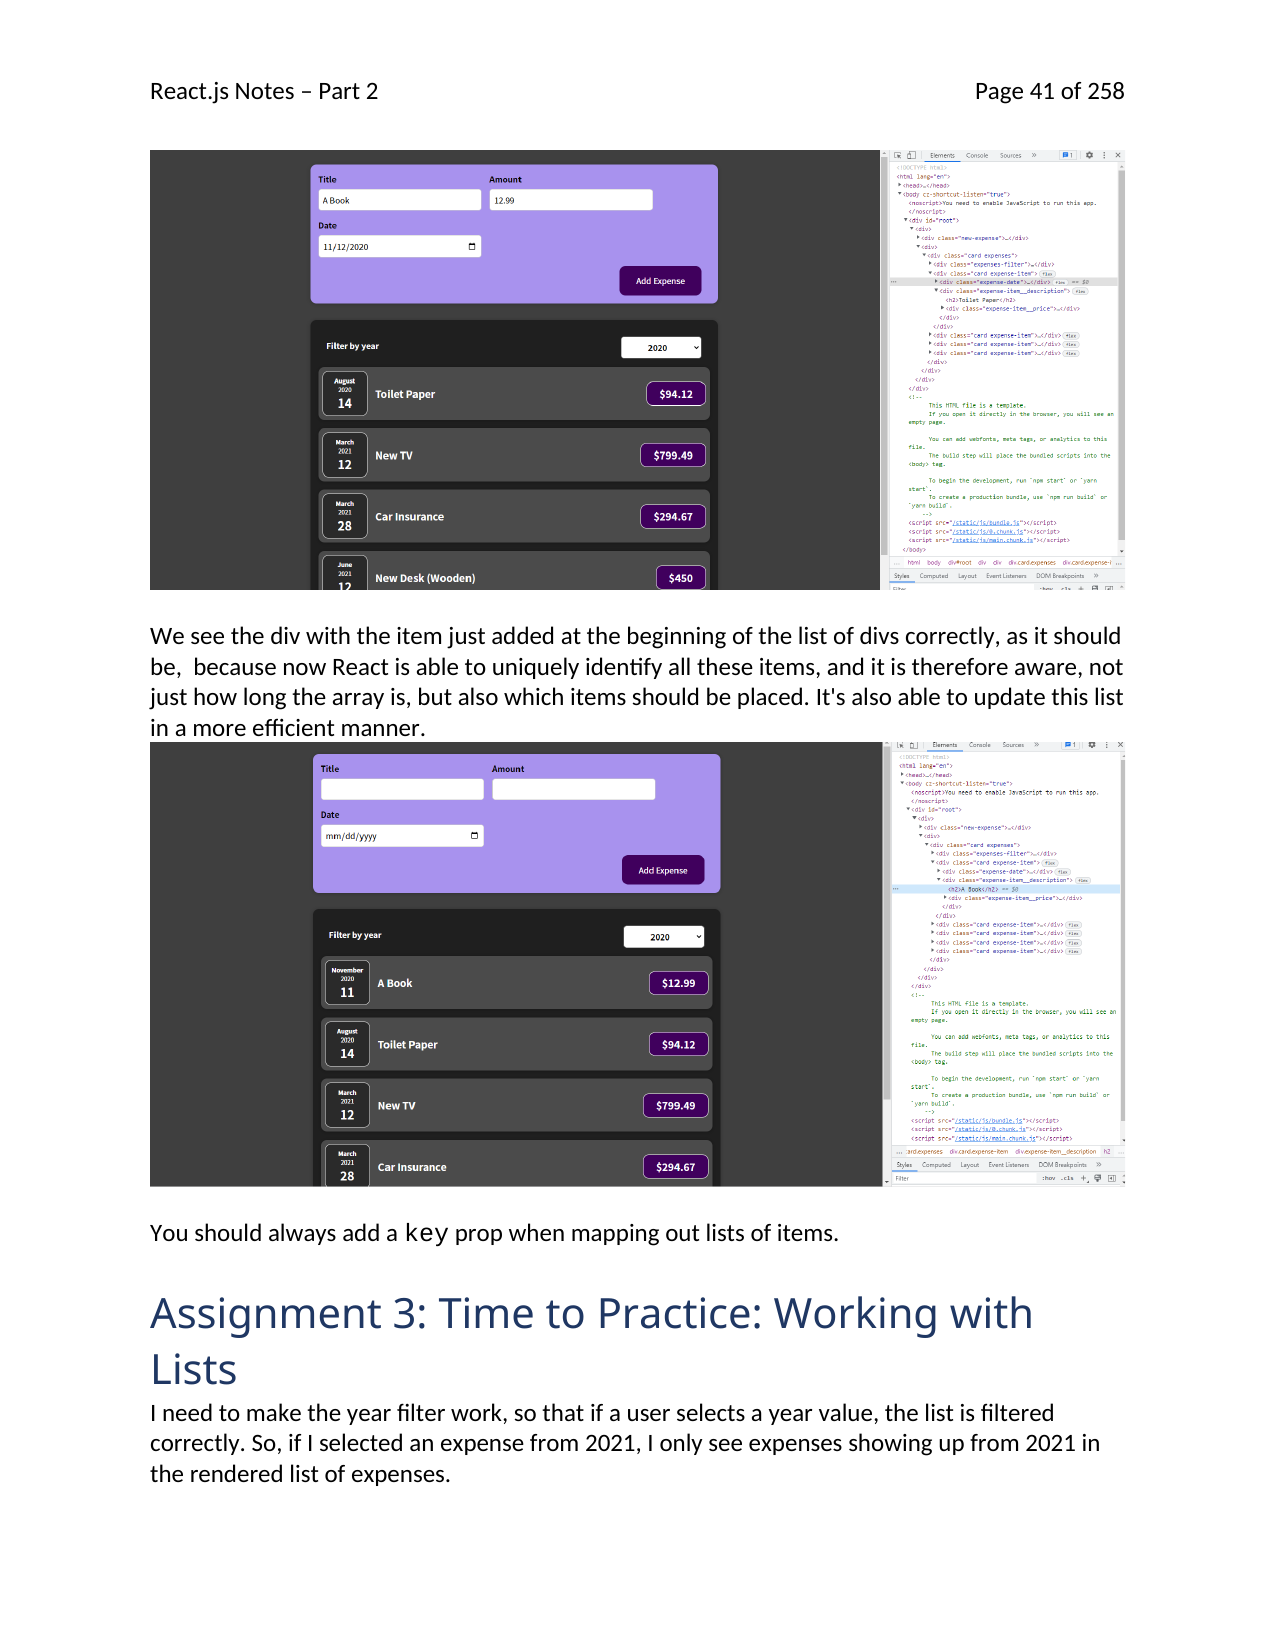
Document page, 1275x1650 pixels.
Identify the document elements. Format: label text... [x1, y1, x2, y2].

picture [150, 150, 1125, 590]
text You should always add a key prop when mapping out lists of items. [150, 1217, 1125, 1249]
subtitle Assignment 3: Time to Practice: Working with Lists [150, 1283, 1125, 1397]
text We see the div with the item just added at the beginning of the list of divs correctly, as it should be, because now React is able to uniquely identify all these items, and it is therefore aware, not just how long the array is, but also which items should be placed. It's also able to update this list in a more efficient manner. [150, 620, 1125, 742]
picture [150, 742, 1125, 1187]
text I need to make the year filter work, so that if a user selects a year value, the list is filtered correctly. So, if I selected an expense from 2021, I only see expenses showing up from 2021 in the rendered list of expenses. [150, 1397, 1125, 1488]
